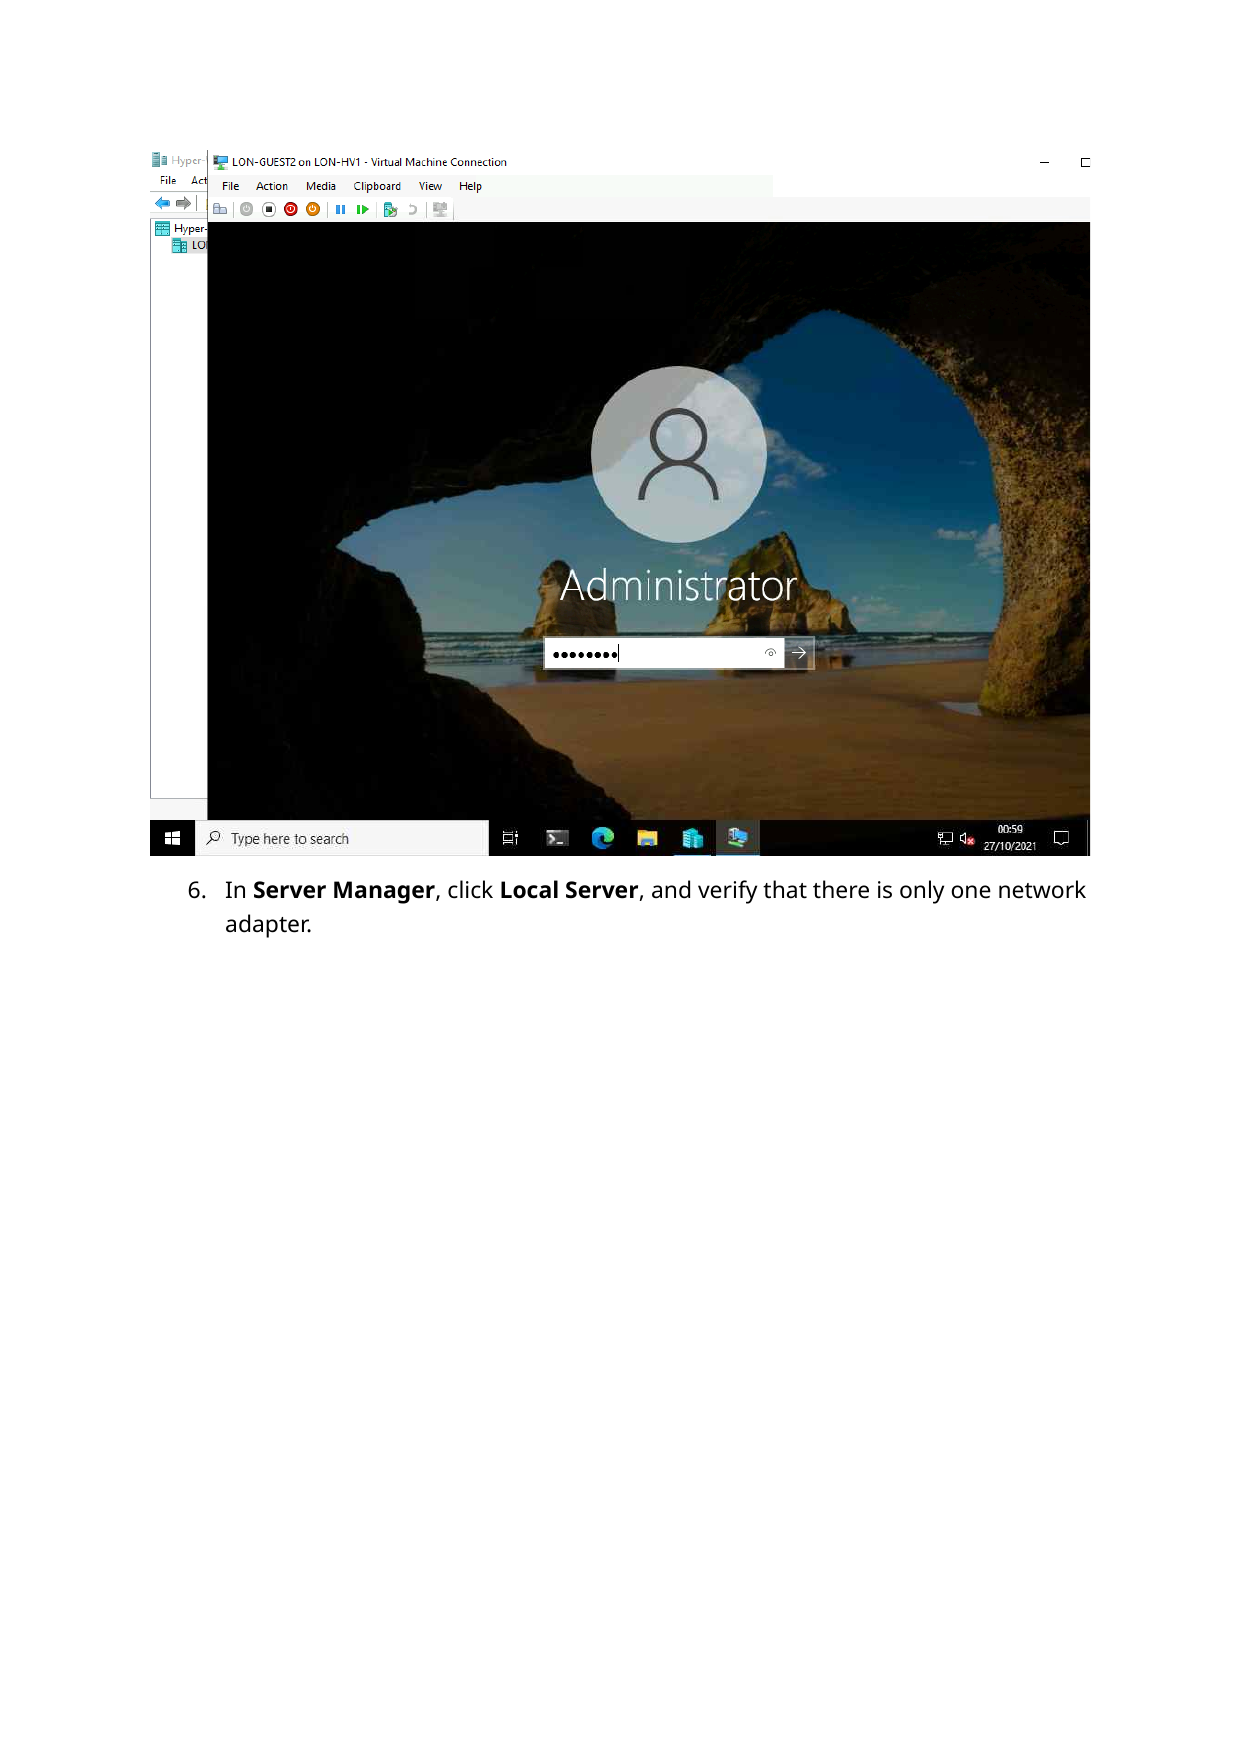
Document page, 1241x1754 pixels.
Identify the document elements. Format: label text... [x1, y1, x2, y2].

picture [150, 150, 1091, 856]
list In Server Manager, click Local Server, and verify that there is only one network adapter. [187, 874, 1090, 939]
